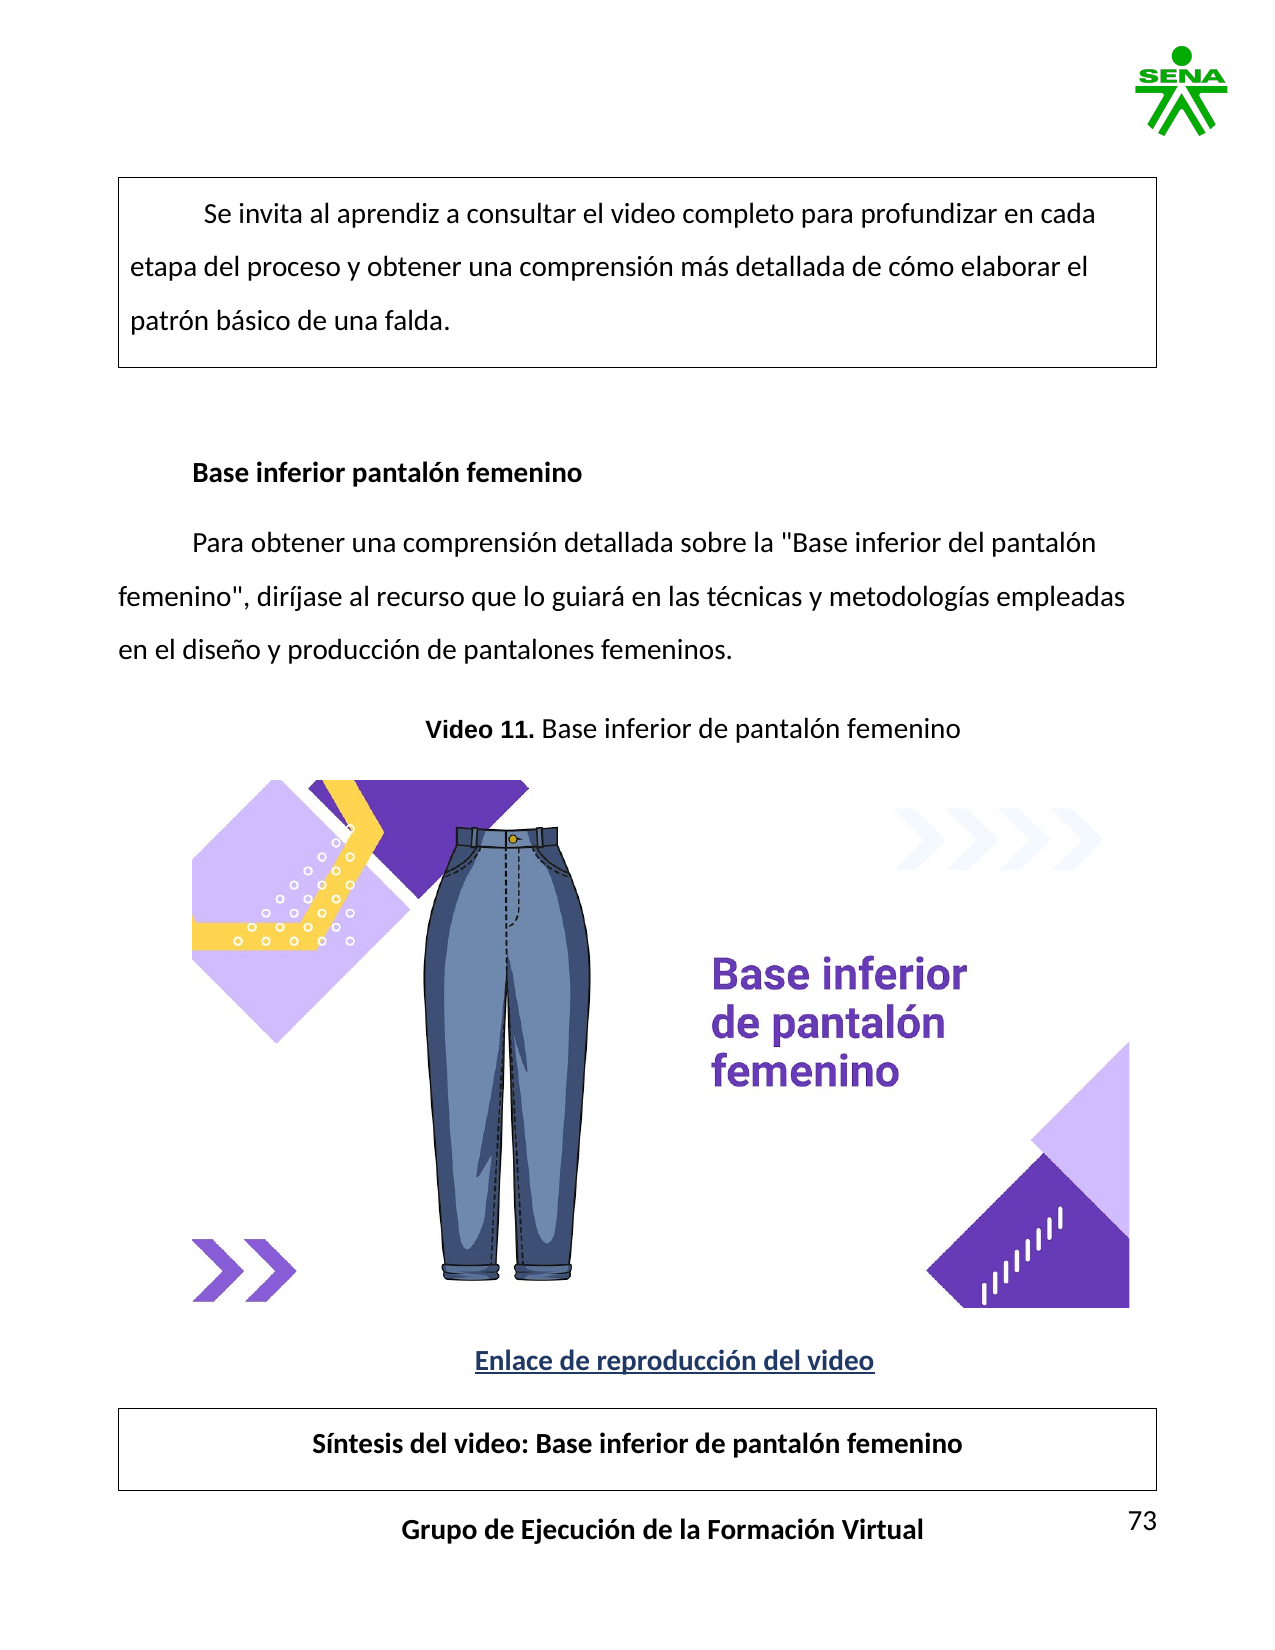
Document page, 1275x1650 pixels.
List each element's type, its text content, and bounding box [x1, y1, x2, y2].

picture [1135, 46, 1228, 136]
text Base inferior pantalón femenino [118, 454, 1157, 490]
table_header Síntesis del video: Base inferior de pantalón femenino [119, 1409, 1156, 1490]
text Para obtener una comprensión detallada sobre la "Base inferior del pantalón femenino", diríjase al recurso que lo guiará en las técnicas y metodologías empleadas en el diseño y producción de pantalones femeninos. [118, 524, 1157, 667]
text Base inferior de pantalón femenino [229, 710, 1157, 745]
text Enlace de reproducción del video [118, 1342, 1157, 1377]
picture [192, 780, 1130, 1308]
